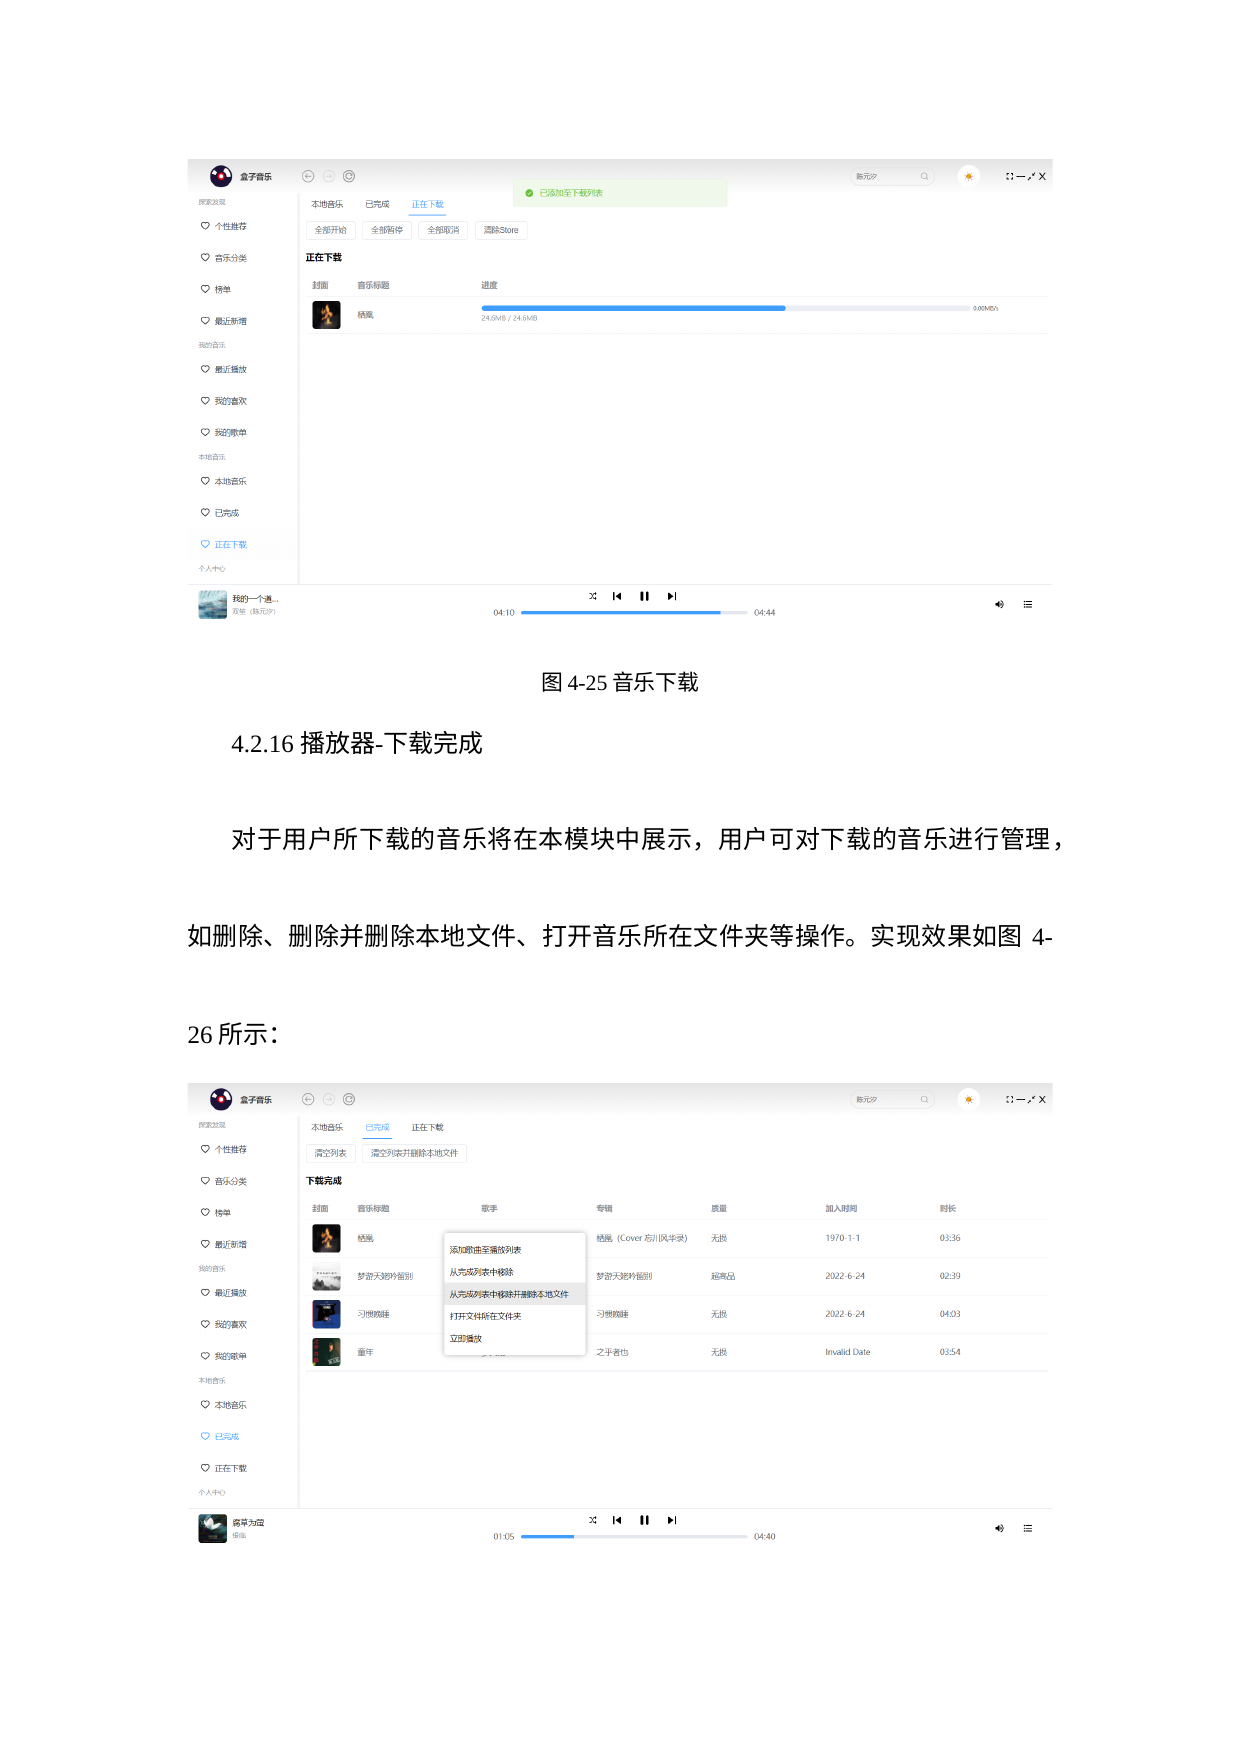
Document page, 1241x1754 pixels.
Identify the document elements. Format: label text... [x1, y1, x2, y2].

picture [187, 1083, 1053, 1548]
text 4.2.16 播放器-下载完成 [212, 709, 1028, 774]
text 对于用户所下载的音乐将在本模块中展示，用户可对下载的音乐进行管理，如删除、删除并删除本地文件、打开音乐所在文件夹等操作。实现效果如图 4-26 所示： [187, 805, 1053, 1065]
picture [187, 159, 1053, 624]
text 图4-25音乐下载 [187, 664, 1053, 697]
